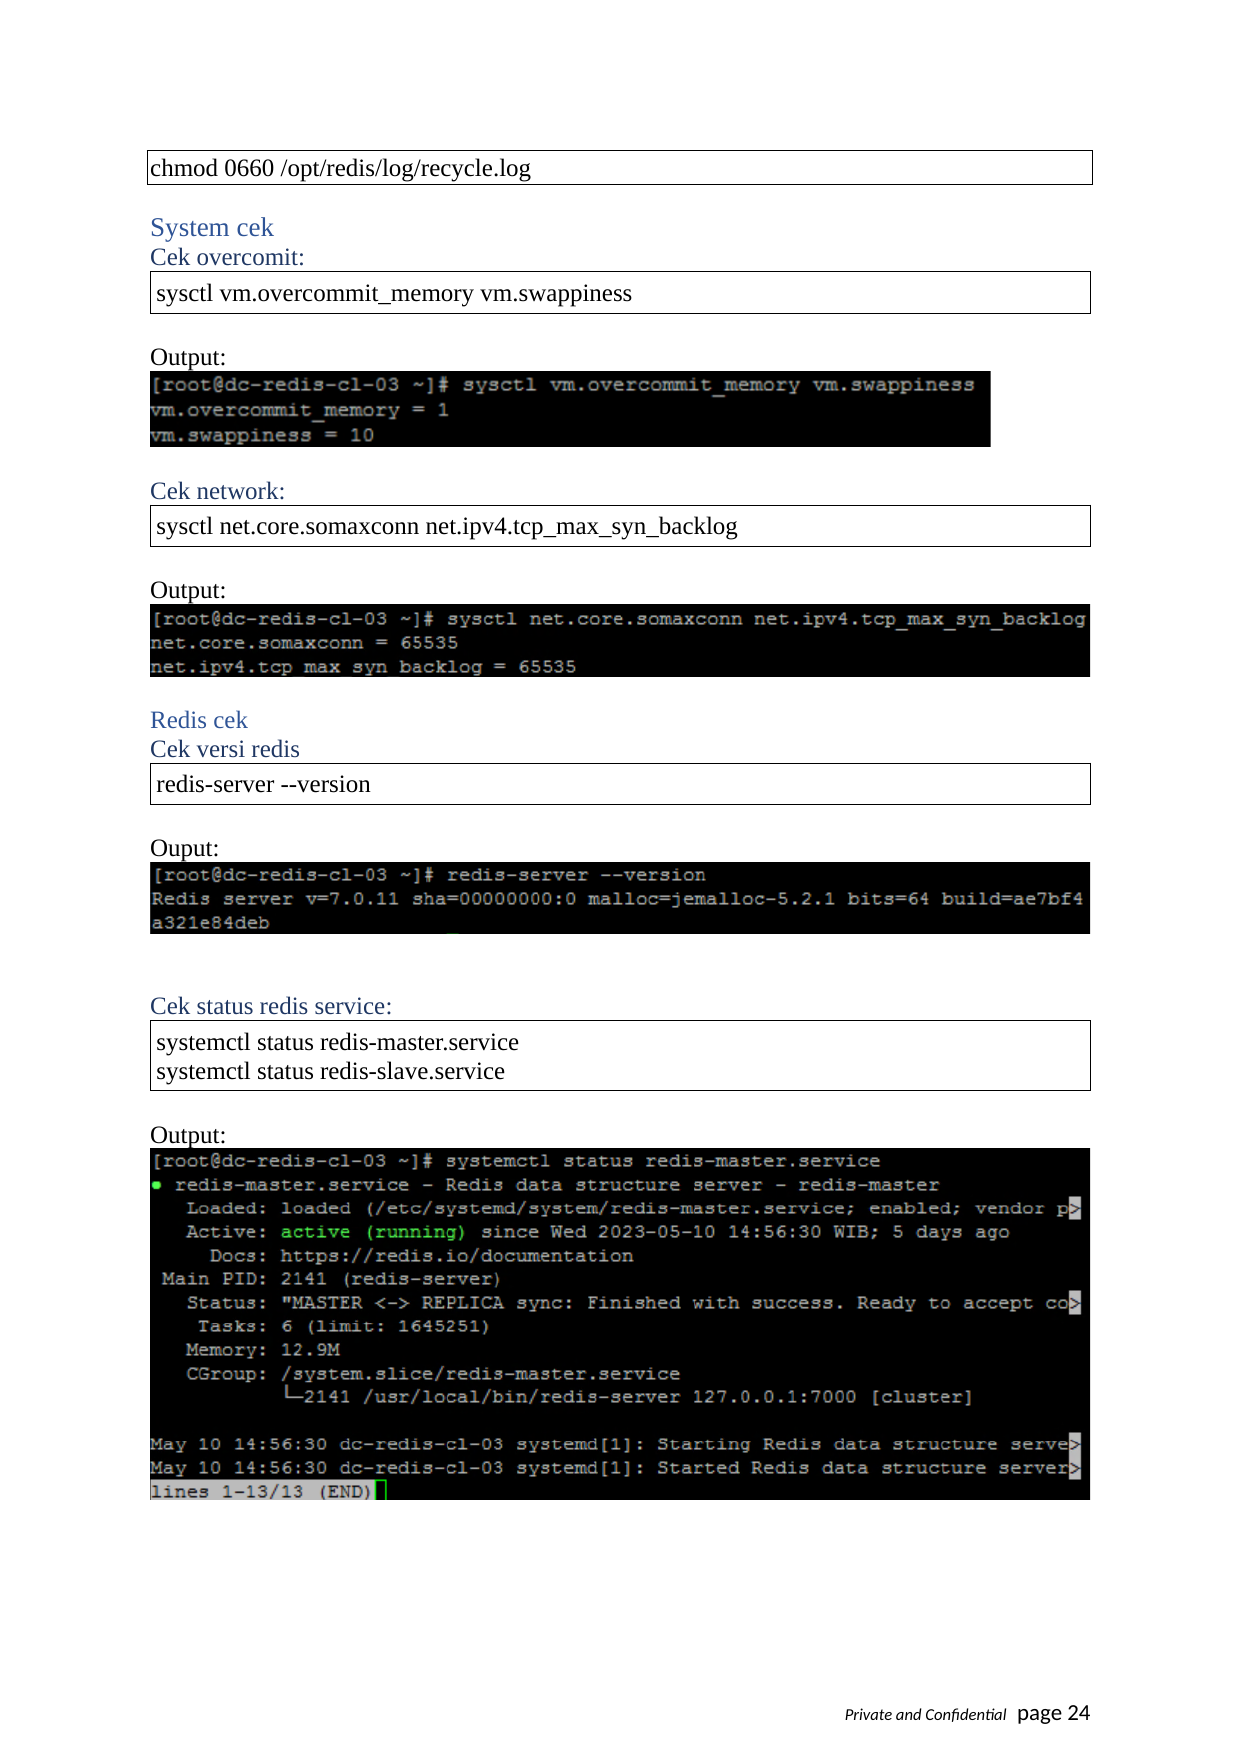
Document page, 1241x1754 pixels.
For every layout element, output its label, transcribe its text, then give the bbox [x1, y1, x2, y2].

subtitle Cek overcomit: [150, 242, 1090, 271]
picture [150, 862, 1091, 934]
picture [150, 1148, 1091, 1500]
text Output: [150, 576, 1090, 604]
subtitle Cek versi redis [150, 734, 1090, 762]
text Output: [150, 1120, 1090, 1148]
table_header systemctl status redis-master.service systemctl status redis-slave.service [151, 1021, 1090, 1090]
subtitle Redis cek [150, 705, 1090, 734]
picture [150, 604, 1091, 677]
text Output: [150, 342, 1090, 371]
table_header sysctl net.core.somaxconn net.ipv4.tcp_max_syn_backlog [151, 506, 1090, 546]
text Ouput: [150, 833, 1090, 862]
subtitle Cek network: [150, 476, 1090, 504]
subtitle Cek status redis service: [150, 991, 1090, 1020]
table_header sysctl vm.overcommit_memory vm.swappiness [151, 272, 1090, 312]
picture [150, 371, 991, 447]
text chmod 0660 /opt/redis/log/recycle.log [148, 151, 1092, 184]
table_header redis-server --version [151, 764, 1090, 804]
subtitle System cek [150, 211, 1090, 242]
